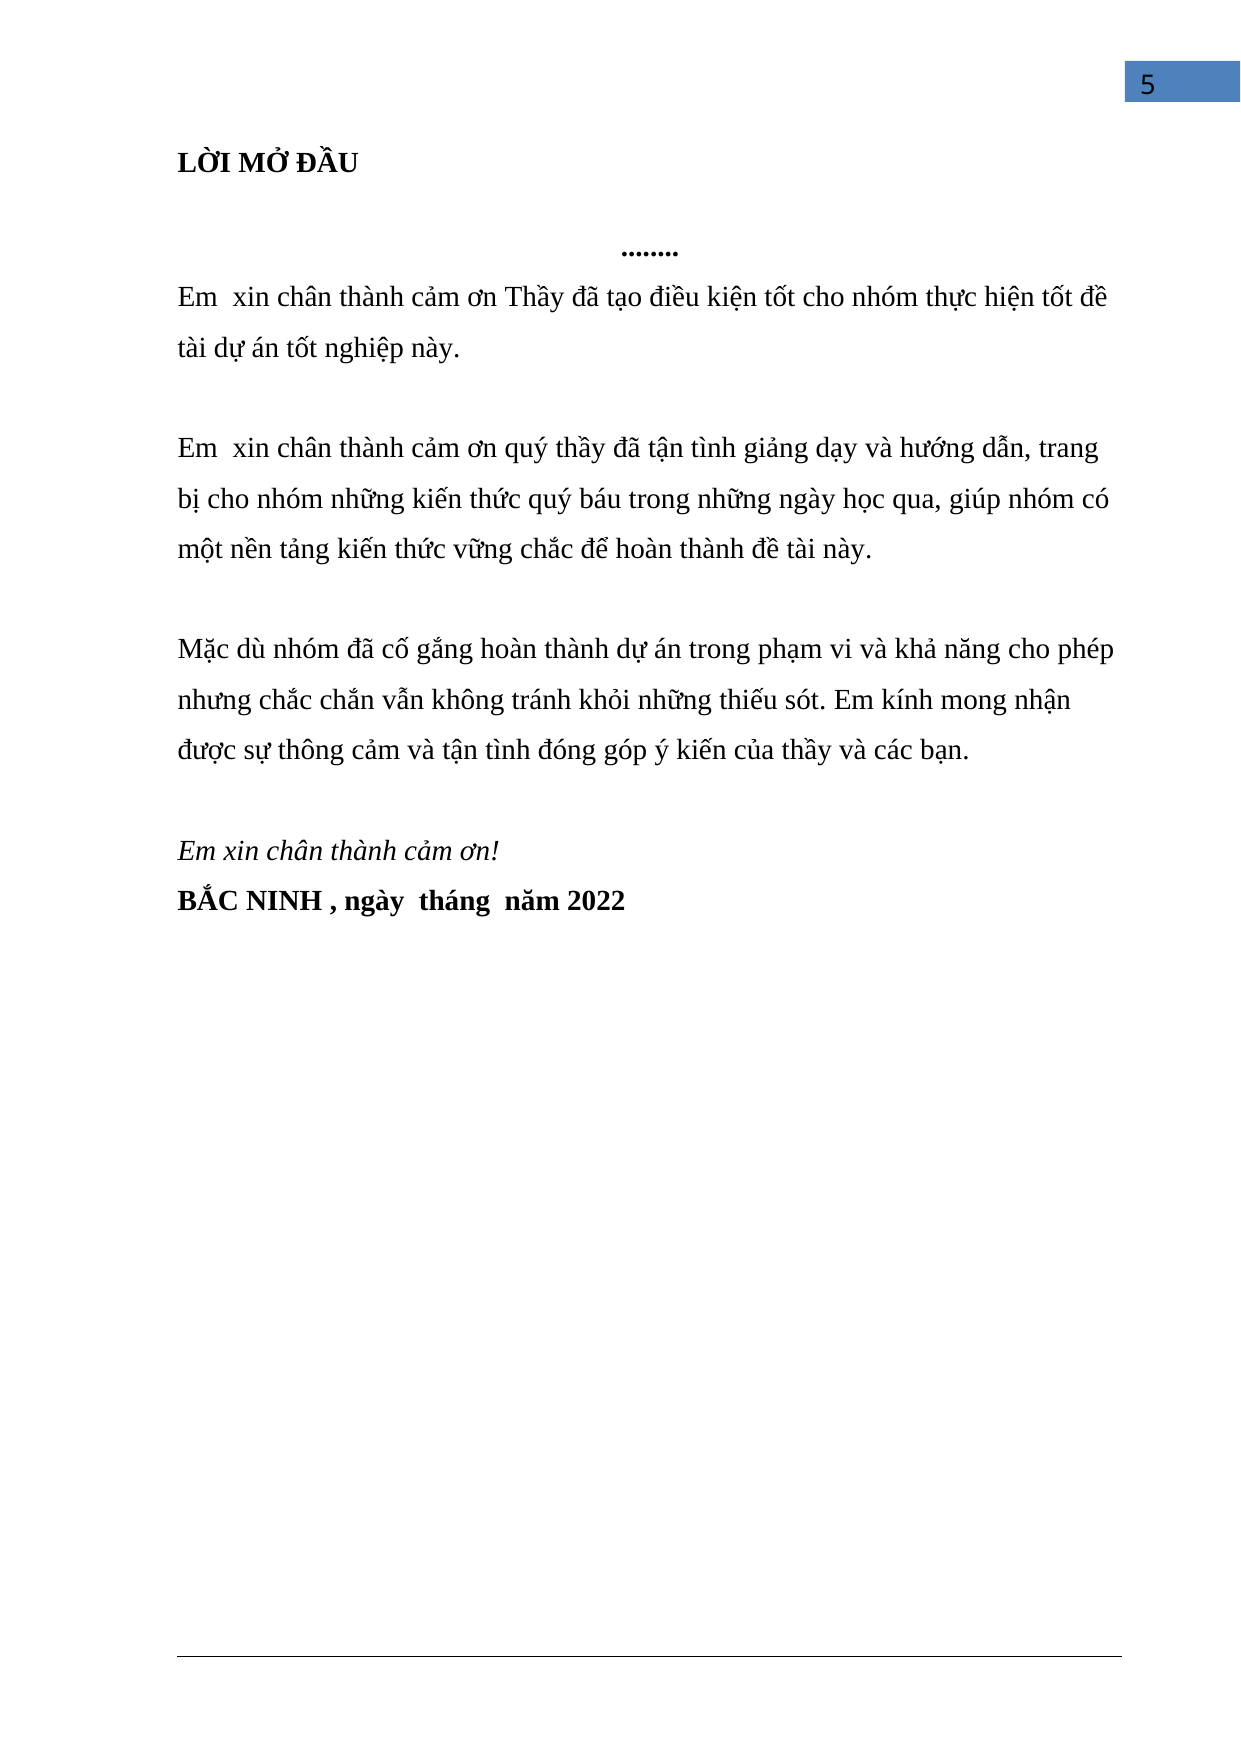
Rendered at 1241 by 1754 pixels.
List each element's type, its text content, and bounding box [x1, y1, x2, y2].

text Em xin chân thành cảm ơn! [177, 833, 1122, 866]
text Mặc dù nhóm đã cố gắng hoàn thành dự án trong phạm vi và khả năng cho phép nhưng chắc chắn vẫn không tránh khỏi những thiếu sót. Em kính mong nhận được sự thông cảm và tận tình đóng góp ý kiến của thầy và các bạn. [177, 632, 1122, 766]
text BẮC NINH , ngày tháng năm 2022 [177, 883, 1122, 917]
text Em xin chân thành cảm ơn quý thầy đã tận tình giảng dạy và hướng dẫn, trang bị cho nhóm những kiến thức quý báu trong những ngày học qua, giúp nhóm có một nền tảng kiến thức vững chắc để hoàn thành đề tài này. [177, 430, 1122, 564]
text ........ [177, 229, 1122, 263]
text LỜI MỞ ĐẦU [177, 145, 1094, 179]
text Em xin chân thành cảm ơn Thầy đã tạo điều kiện tốt cho nhóm thực hiện tốt đề tài dự án tốt nghiệp này. [177, 279, 1122, 363]
